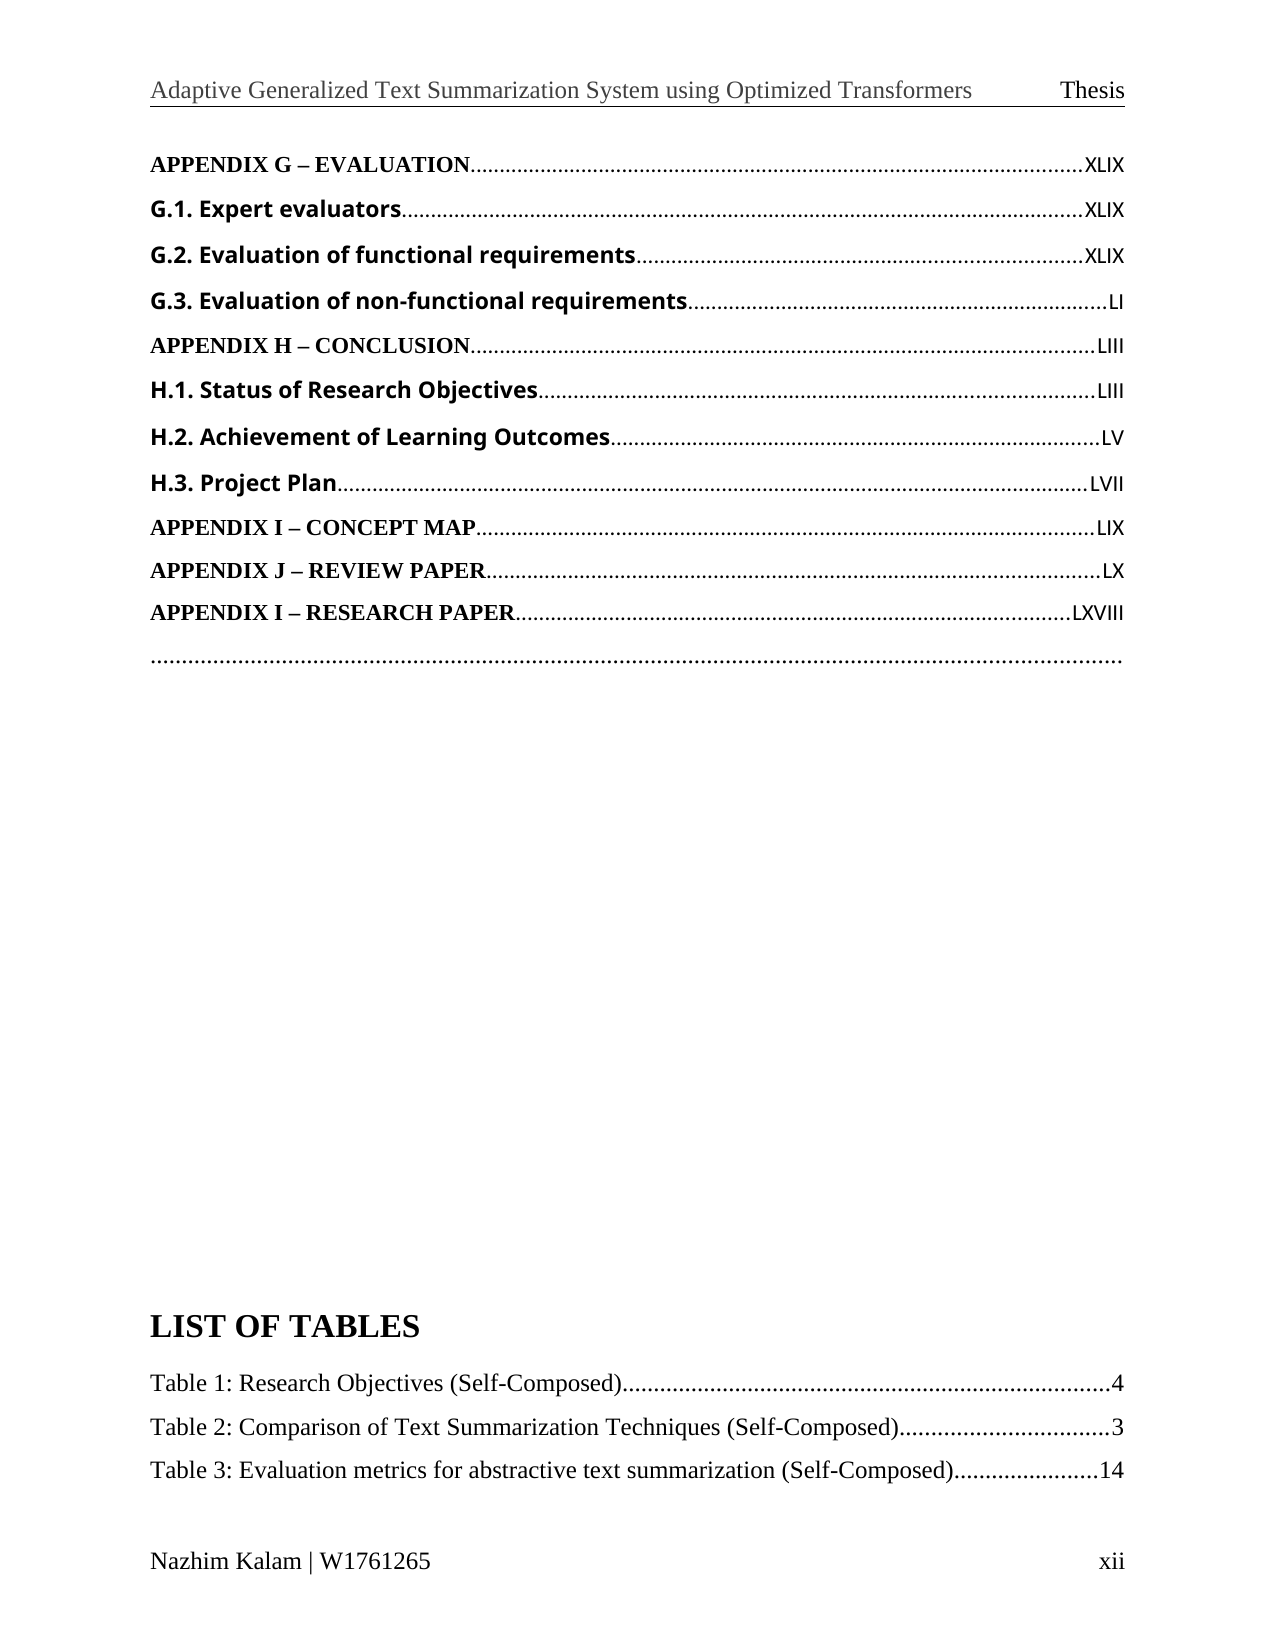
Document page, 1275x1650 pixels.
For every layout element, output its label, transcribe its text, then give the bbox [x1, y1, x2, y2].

subtitle LIST OF TABLES [150, 1307, 1125, 1345]
text Table 3: Evaluation metrics for abstractive text summarization (Self-Composed) 14 [150, 1455, 1125, 1483]
text Table 1: Research Objectives (Self-Composed) 4 [150, 1368, 1125, 1397]
text Table 2: Comparison of Text Summarization Techniques (Self-Composed) 3 [150, 1412, 1125, 1440]
